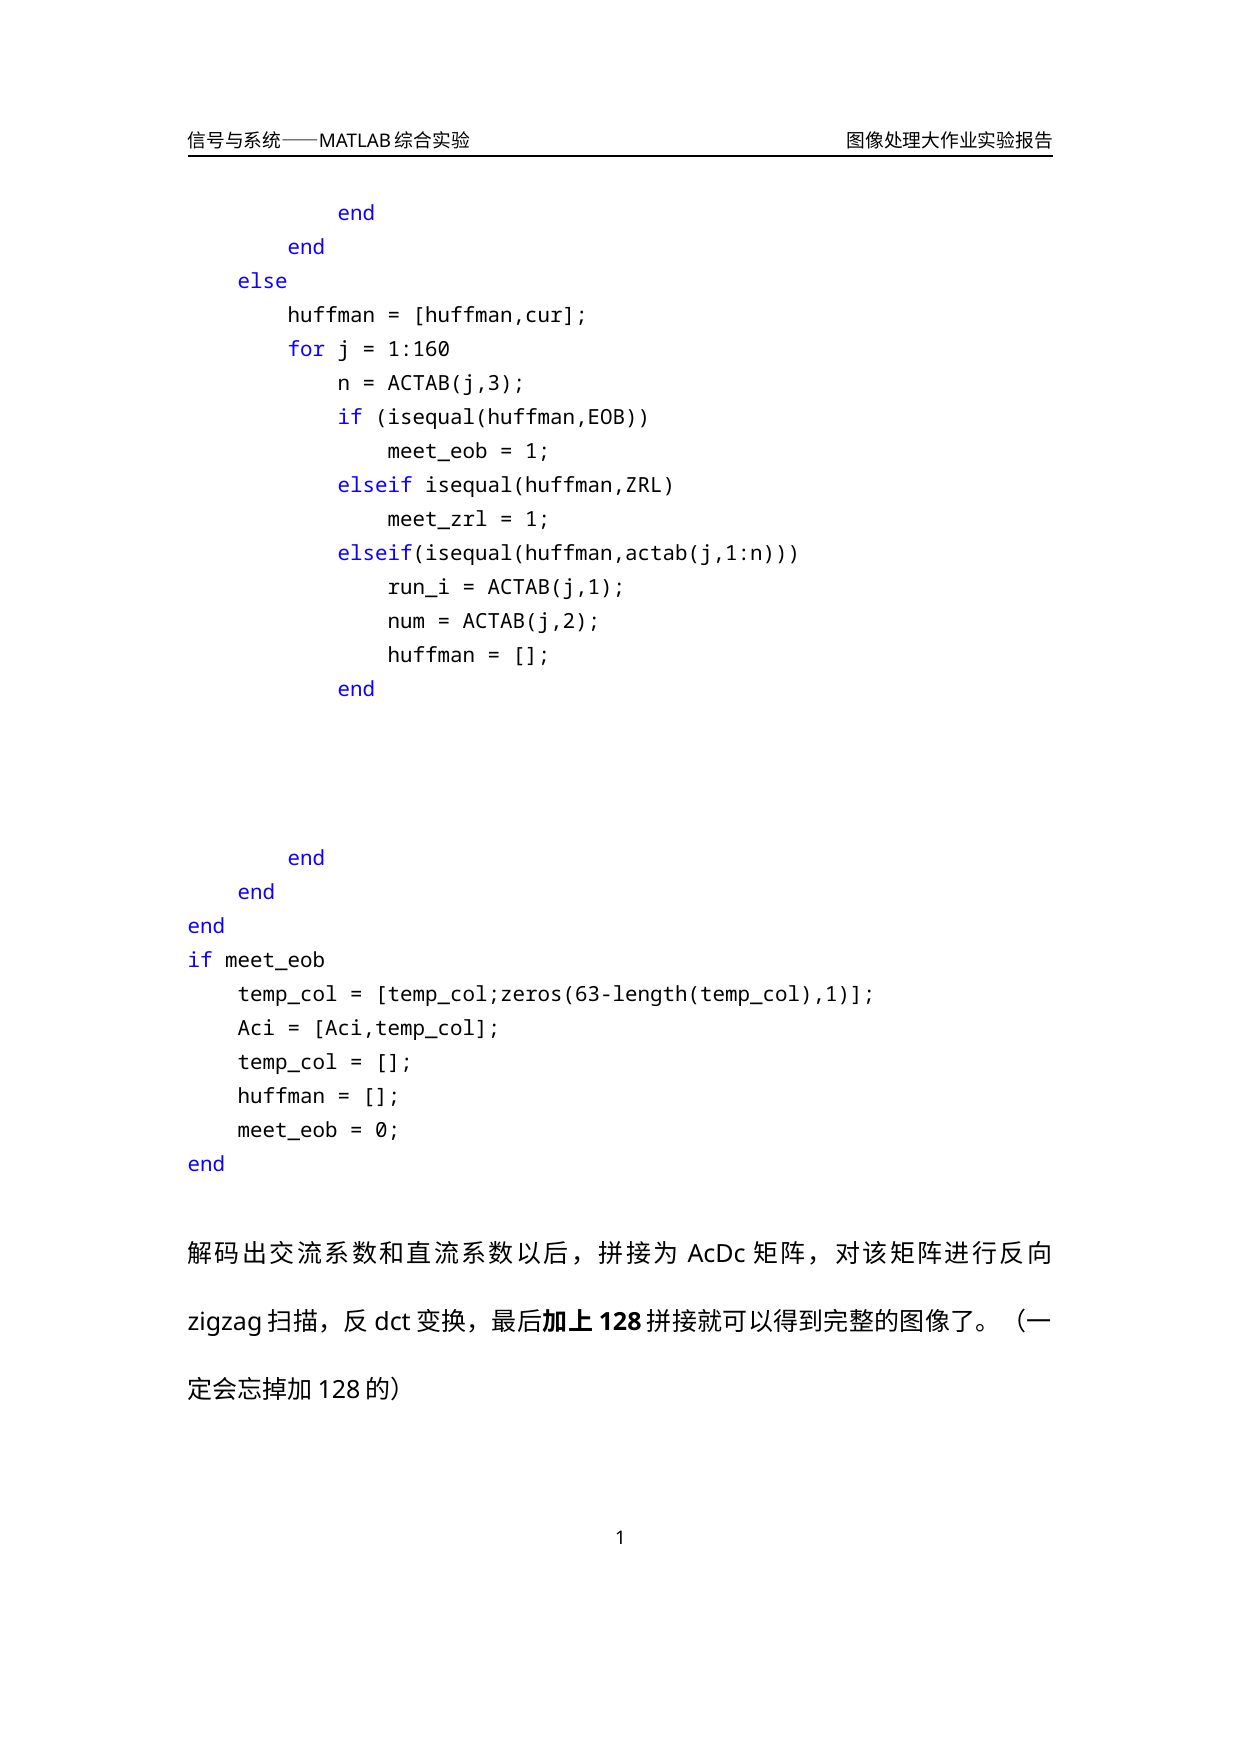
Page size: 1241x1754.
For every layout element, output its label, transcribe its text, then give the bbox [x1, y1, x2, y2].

text else [187, 263, 1053, 297]
text for j = 1:160 [187, 331, 1053, 365]
text end [187, 909, 1053, 943]
text if (isequal(huffman,EOB)) [187, 399, 1053, 433]
text end [187, 841, 1053, 875]
text 解码出交流系数和直流系数以后，拼接为AcDc矩阵，对该矩阵进行反向zigzag扫描，反dct变换，最后加上128拼接就可以得到完整的图像了。（一定会忘掉加128的） [187, 1218, 1053, 1422]
text num = ACTAB(j,2); [187, 603, 1053, 637]
text end [187, 229, 1053, 263]
text temp_col = [temp_col;zeros(63-length(temp_col),1)]; [187, 977, 1053, 1011]
text end [187, 1146, 1053, 1180]
text huffman = []; [187, 1078, 1053, 1112]
text if meet_eob [187, 943, 1053, 977]
text elseif(isequal(huffman,actab(j,1:n))) [187, 535, 1053, 569]
text end [187, 196, 1053, 229]
text end [187, 671, 1053, 705]
text meet_zrl = 1; [187, 501, 1053, 535]
text temp_col = []; [187, 1044, 1053, 1078]
text meet_eob = 1; [187, 433, 1053, 467]
text huffman = []; [187, 637, 1053, 671]
text meet_eob = 0; [187, 1112, 1053, 1146]
text end [187, 875, 1053, 909]
text run_i = ACTAB(j,1); [187, 569, 1053, 603]
text n = ACTAB(j,3); [187, 365, 1053, 399]
text elseif isequal(huffman,ZRL) [187, 467, 1053, 501]
text huffman = [huffman,cur]; [187, 297, 1053, 331]
text Aci = [Aci,temp_col]; [187, 1011, 1053, 1044]
